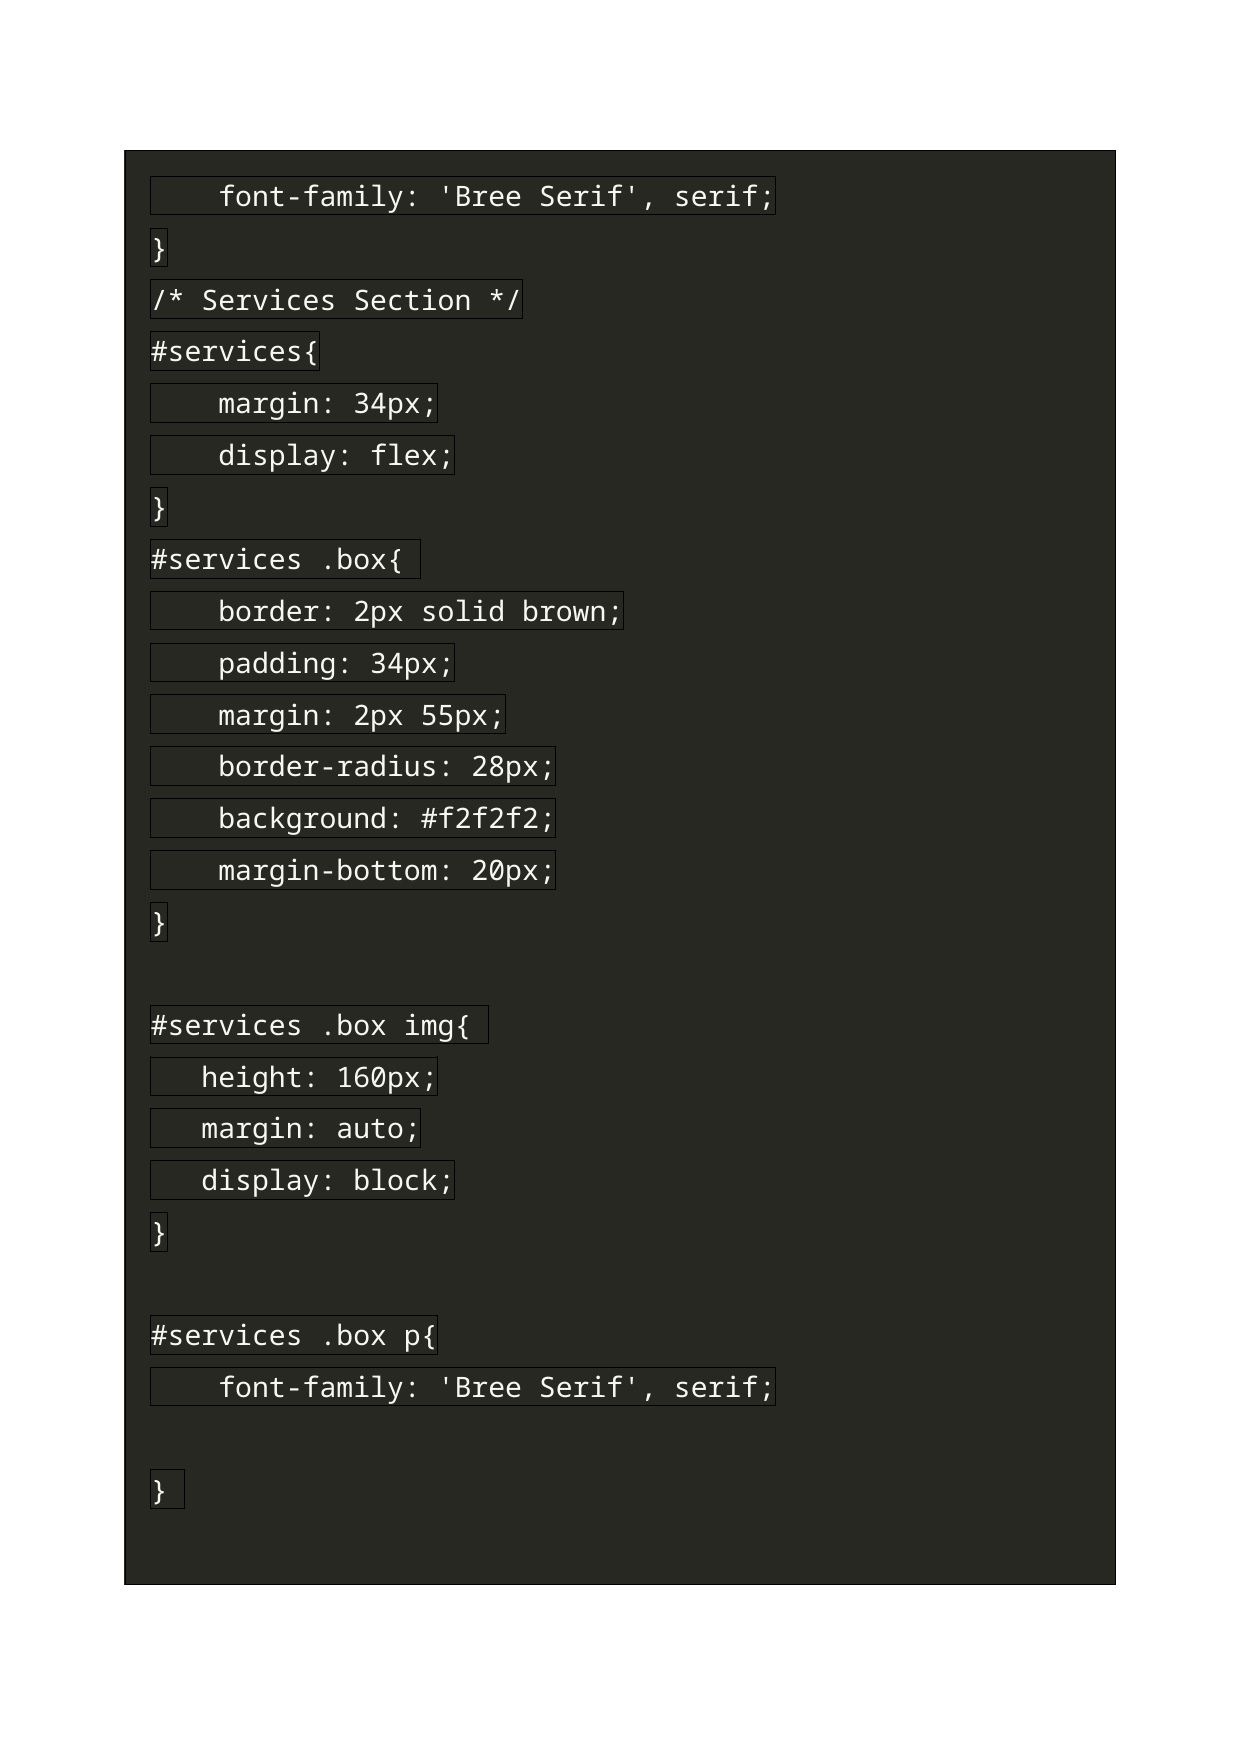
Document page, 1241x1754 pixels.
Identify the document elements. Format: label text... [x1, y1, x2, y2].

text } [126, 1444, 1115, 1496]
text #services{ [126, 306, 1115, 357]
text height: 160px; [126, 1031, 1115, 1083]
text #services .box img{ [126, 979, 1115, 1031]
text display: block; [126, 1134, 1115, 1186]
text font-family: 'Bree Serif', serif; [126, 1341, 1115, 1393]
text margin: auto; [126, 1083, 1115, 1134]
text margin-bottom: 20px; [126, 824, 1115, 876]
text #services .box p{ [126, 1289, 1115, 1341]
text } [126, 461, 1115, 513]
text margin: 2px 55px; [126, 669, 1115, 721]
text } [126, 202, 1115, 254]
text margin: 34px; [126, 357, 1115, 409]
text } [126, 1186, 1115, 1238]
text /* Services Section */ [126, 254, 1115, 306]
text font-family: 'Bree Serif', serif; [126, 151, 1115, 202]
text padding: 34px; [126, 617, 1115, 669]
text display: flex; [126, 409, 1115, 461]
text #services .box{ [126, 513, 1115, 565]
text border-radius: 28px; [126, 721, 1115, 772]
text } [126, 876, 1115, 928]
text background: #f2f2f2; [126, 772, 1115, 824]
text border: 2px solid brown; [126, 565, 1115, 617]
